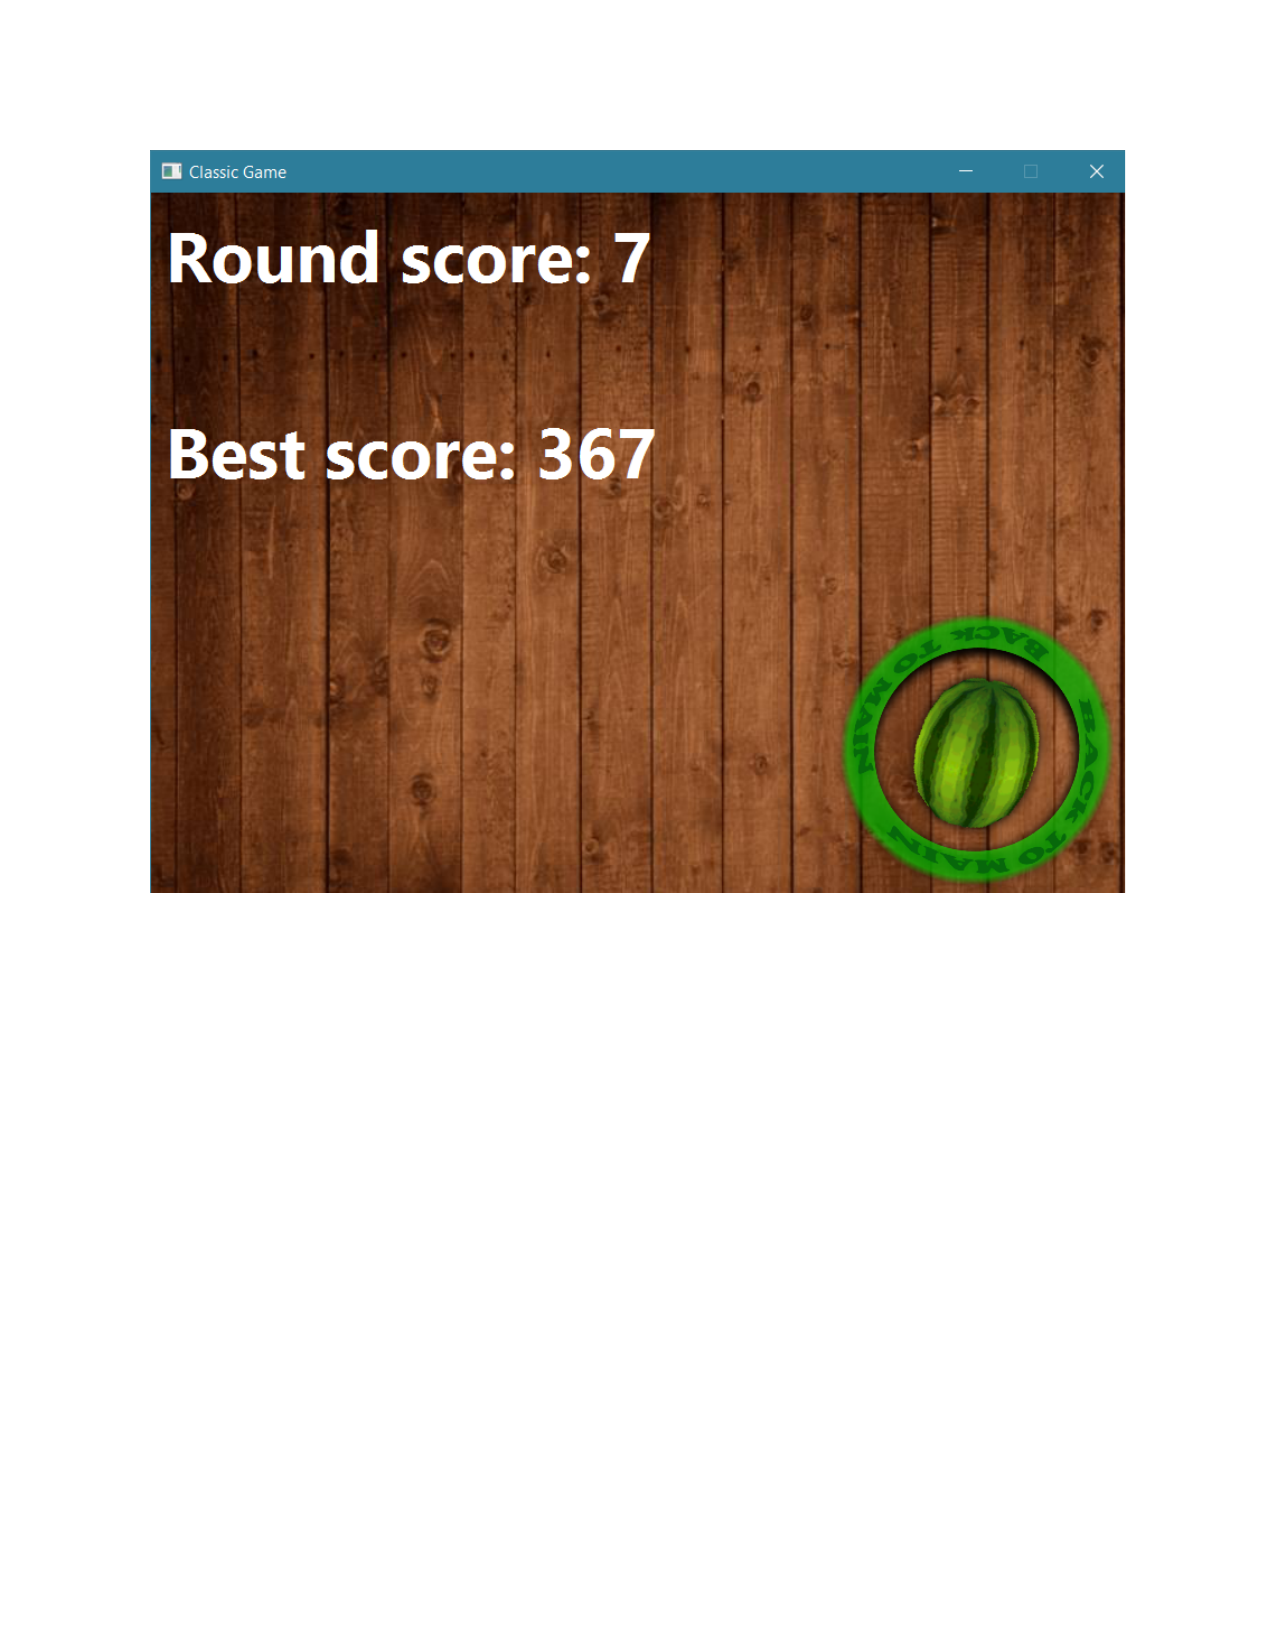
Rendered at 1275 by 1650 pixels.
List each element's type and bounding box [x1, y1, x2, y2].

picture [150, 150, 1125, 893]
